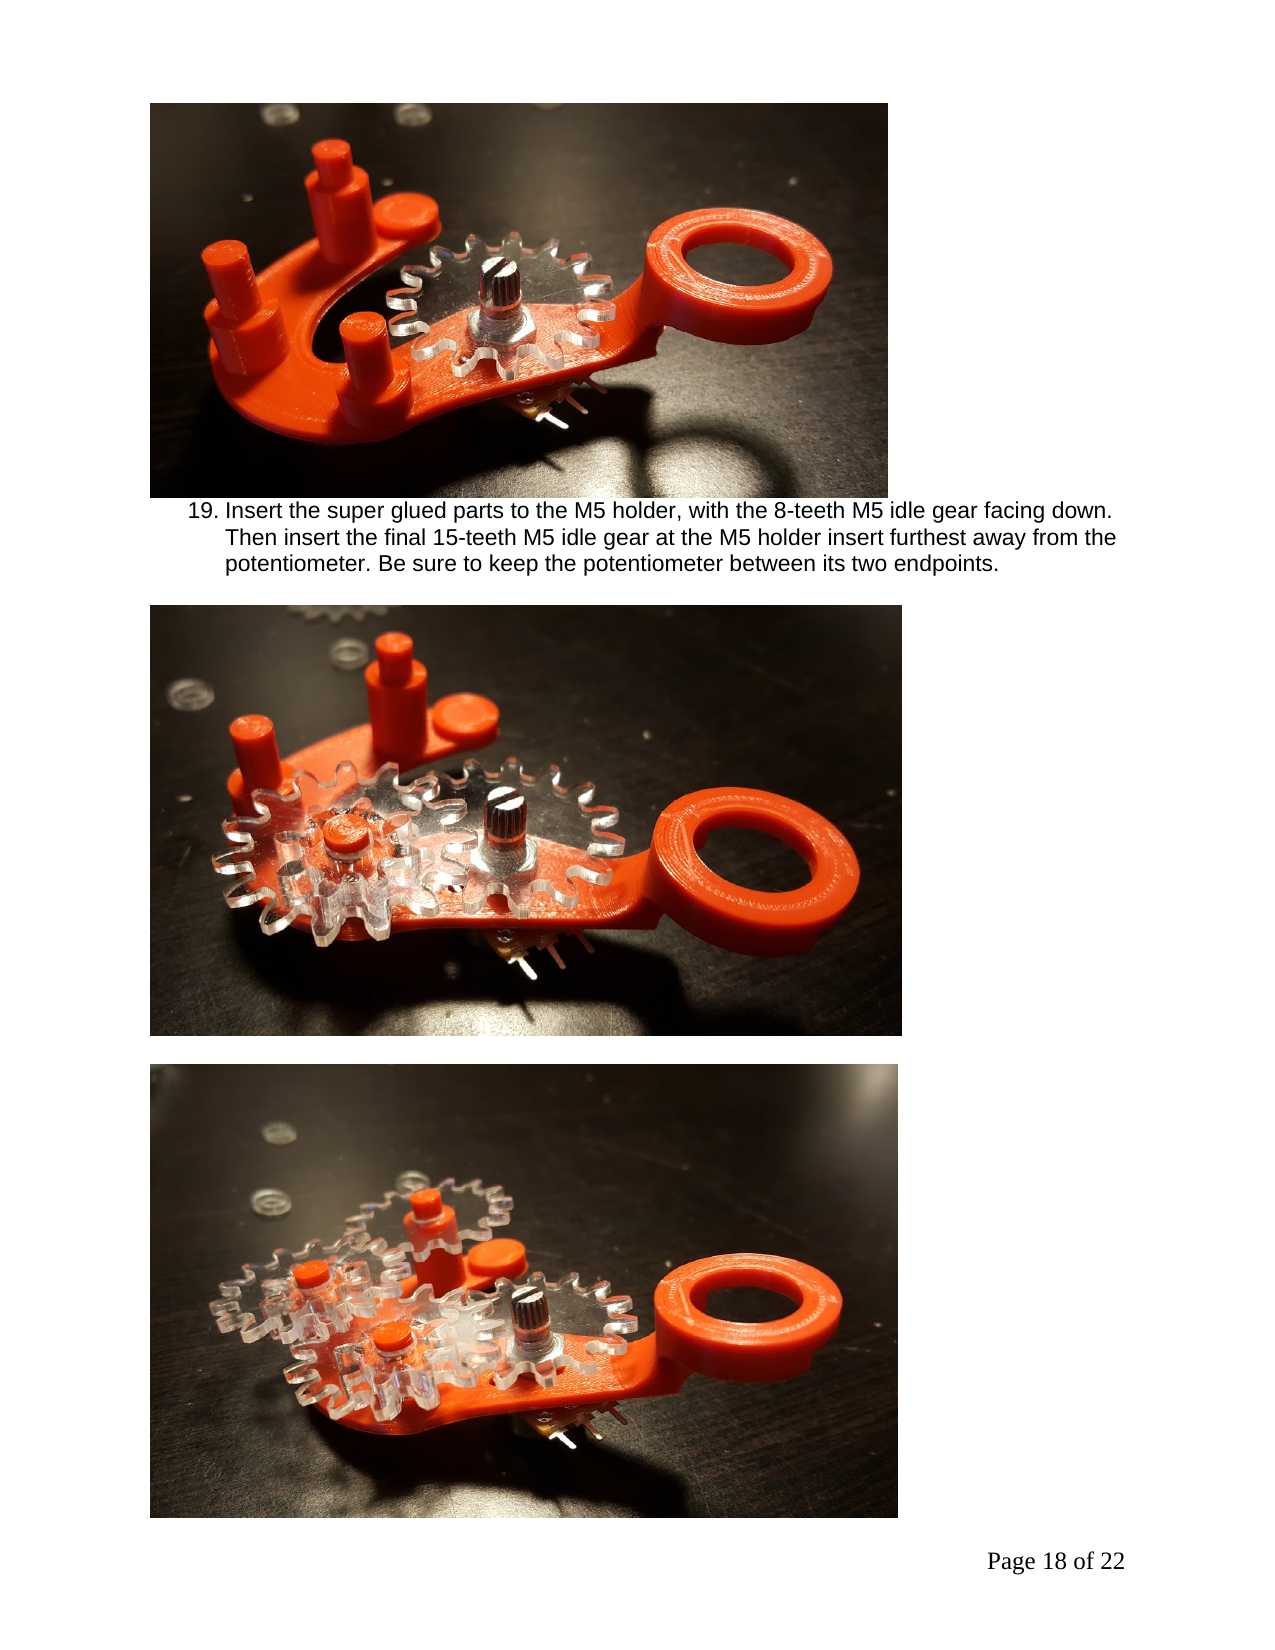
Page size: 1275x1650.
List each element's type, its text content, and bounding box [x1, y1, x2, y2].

list Insert the super glued parts to the M5 holder, with the 8-teeth M5 idle gear facing down. Then insert the final 15-teeth M5 idle gear at the M5 holder insert furthest away from the potentiometer. Be sure to keep the potentiometer between its two endpoints. [187, 497, 1125, 576]
picture [150, 103, 888, 498]
picture [150, 1064, 898, 1518]
picture [150, 605, 902, 1036]
